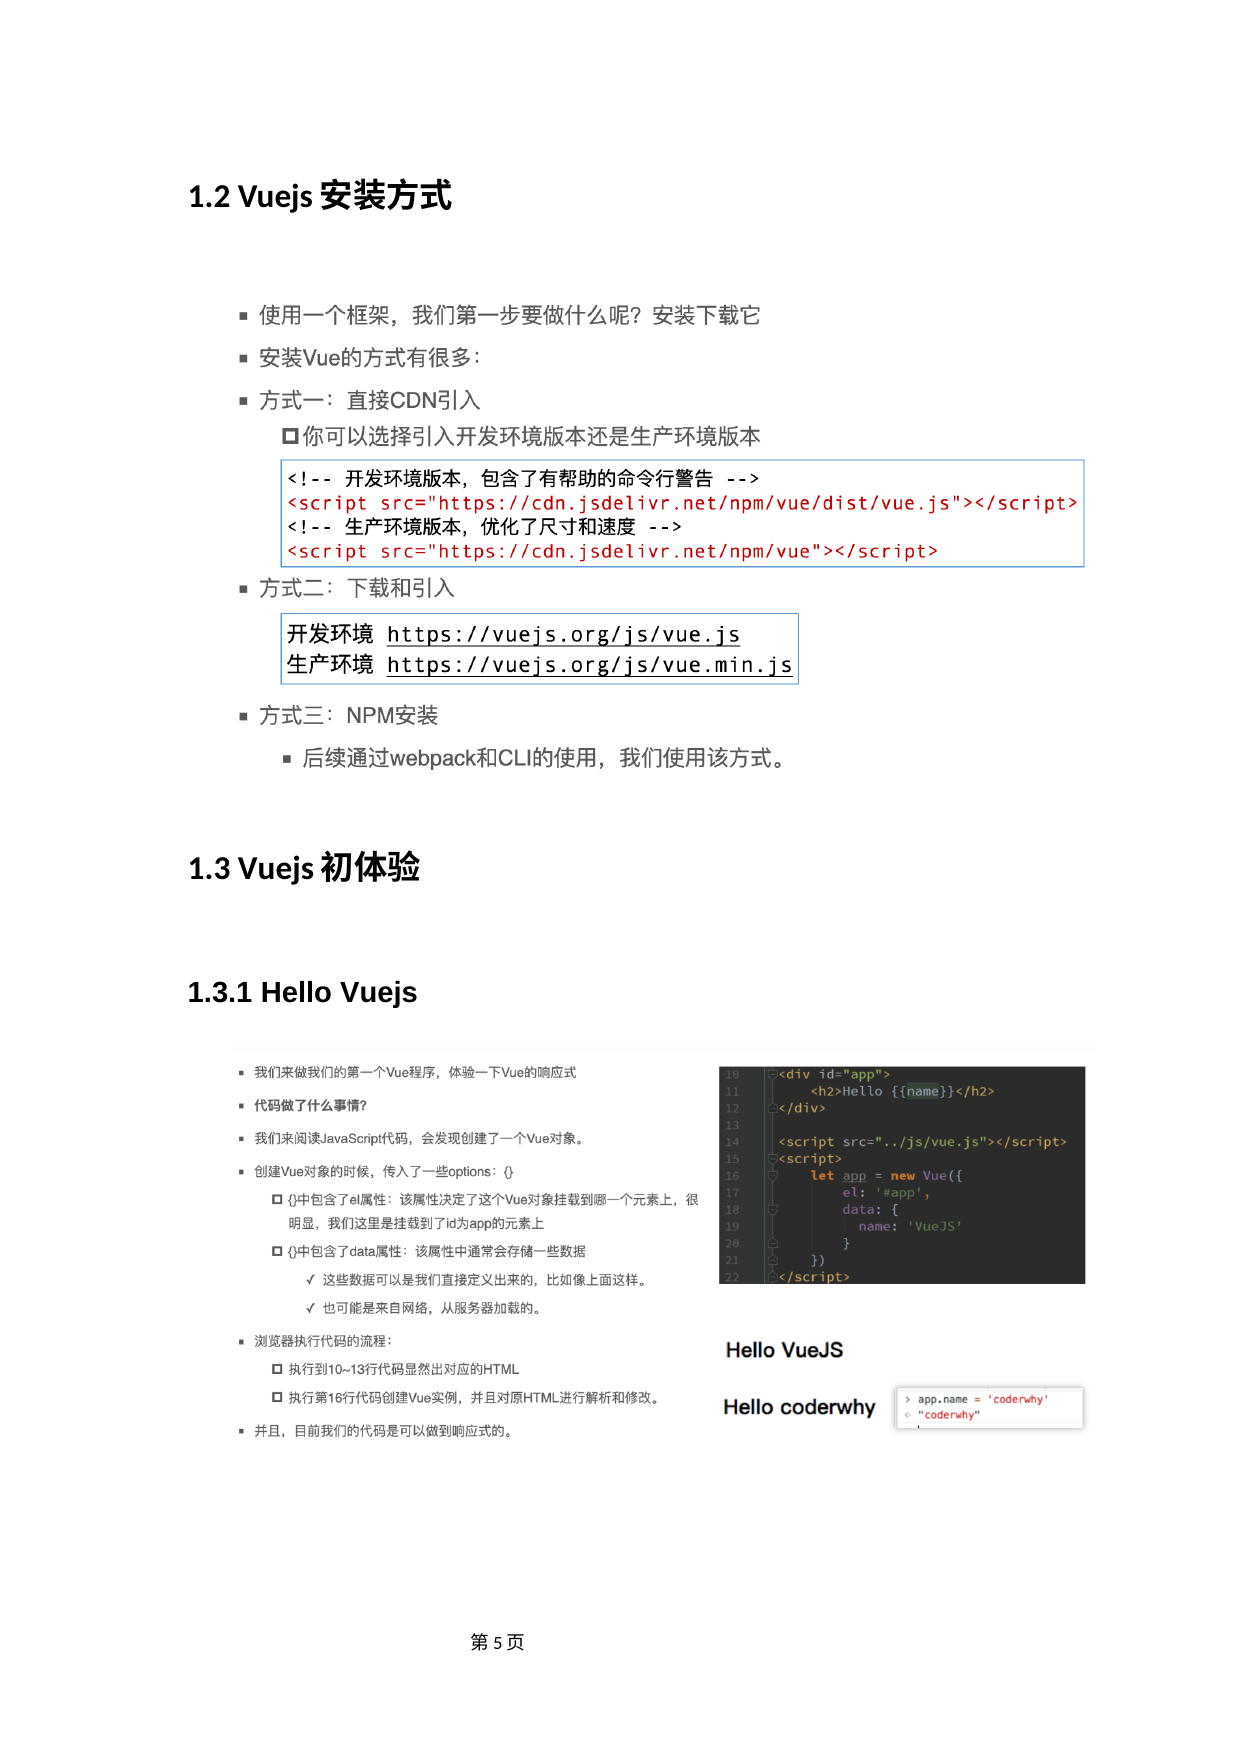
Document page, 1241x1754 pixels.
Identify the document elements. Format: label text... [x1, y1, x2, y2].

picture [231, 287, 1097, 791]
subtitle Vuejs安装方式 [187, 162, 1053, 227]
subtitle Hello Vuejs [187, 959, 1053, 1024]
picture [231, 1041, 1096, 1448]
subtitle Vuejs初体验 [187, 834, 1053, 899]
